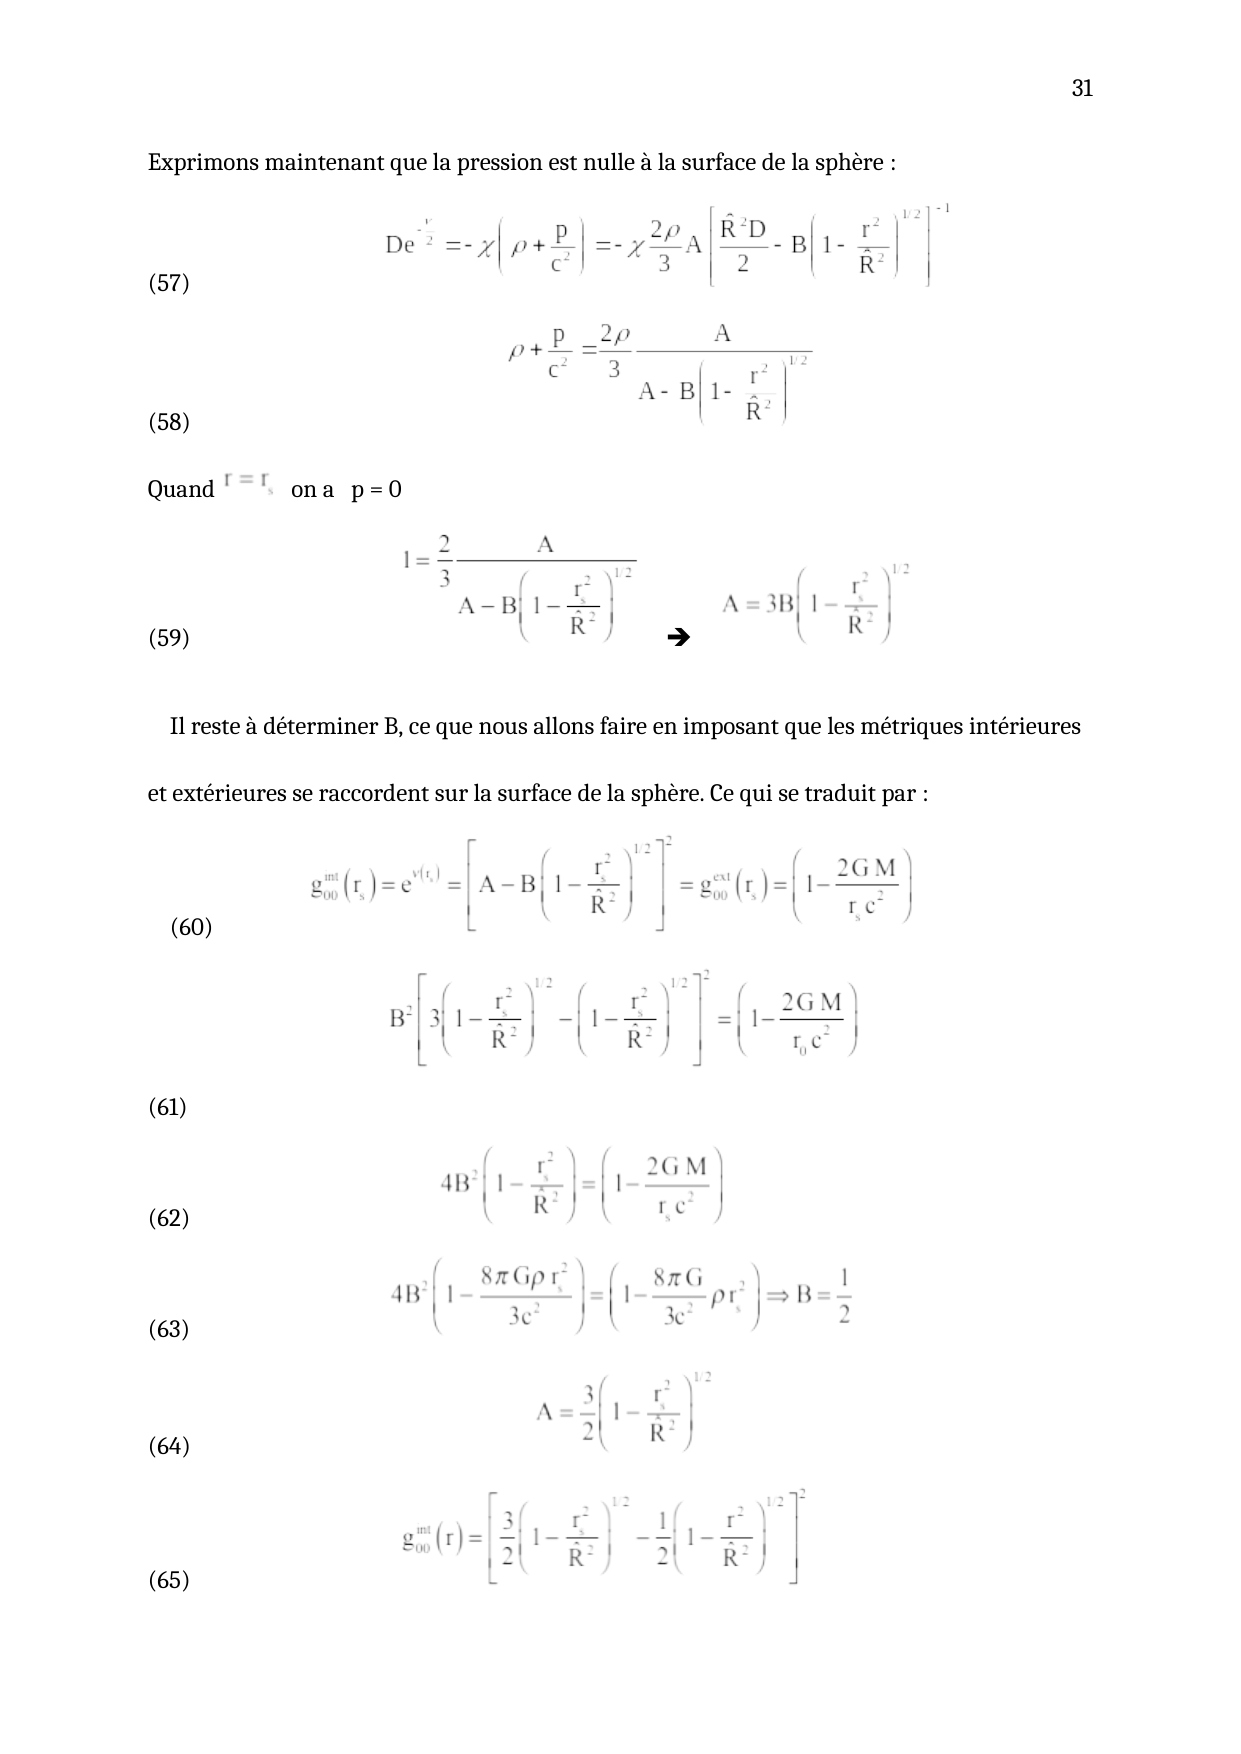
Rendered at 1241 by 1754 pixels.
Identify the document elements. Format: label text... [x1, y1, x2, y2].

text (59) [148, 524, 1093, 653]
text Quand on a p = 0 [148, 458, 1093, 503]
text (64) [148, 1365, 1093, 1461]
text (61) [148, 963, 1093, 1122]
text (63) [148, 1254, 1093, 1344]
text (57) [148, 197, 1093, 298]
text Exprimons maintenant que la pression est nulle à la surface de la sphère : [148, 148, 1093, 176]
text (58) [148, 319, 1093, 437]
text (65) [148, 1481, 1093, 1595]
text (62) [148, 1143, 1093, 1233]
text (60) [148, 828, 1093, 942]
text Il reste à déterminer B, ce que nous allons faire en imposant que les métriques intérieures et extérieures se raccordent sur la surface de la sphère. Ce qui se traduit par : [148, 673, 1093, 807]
